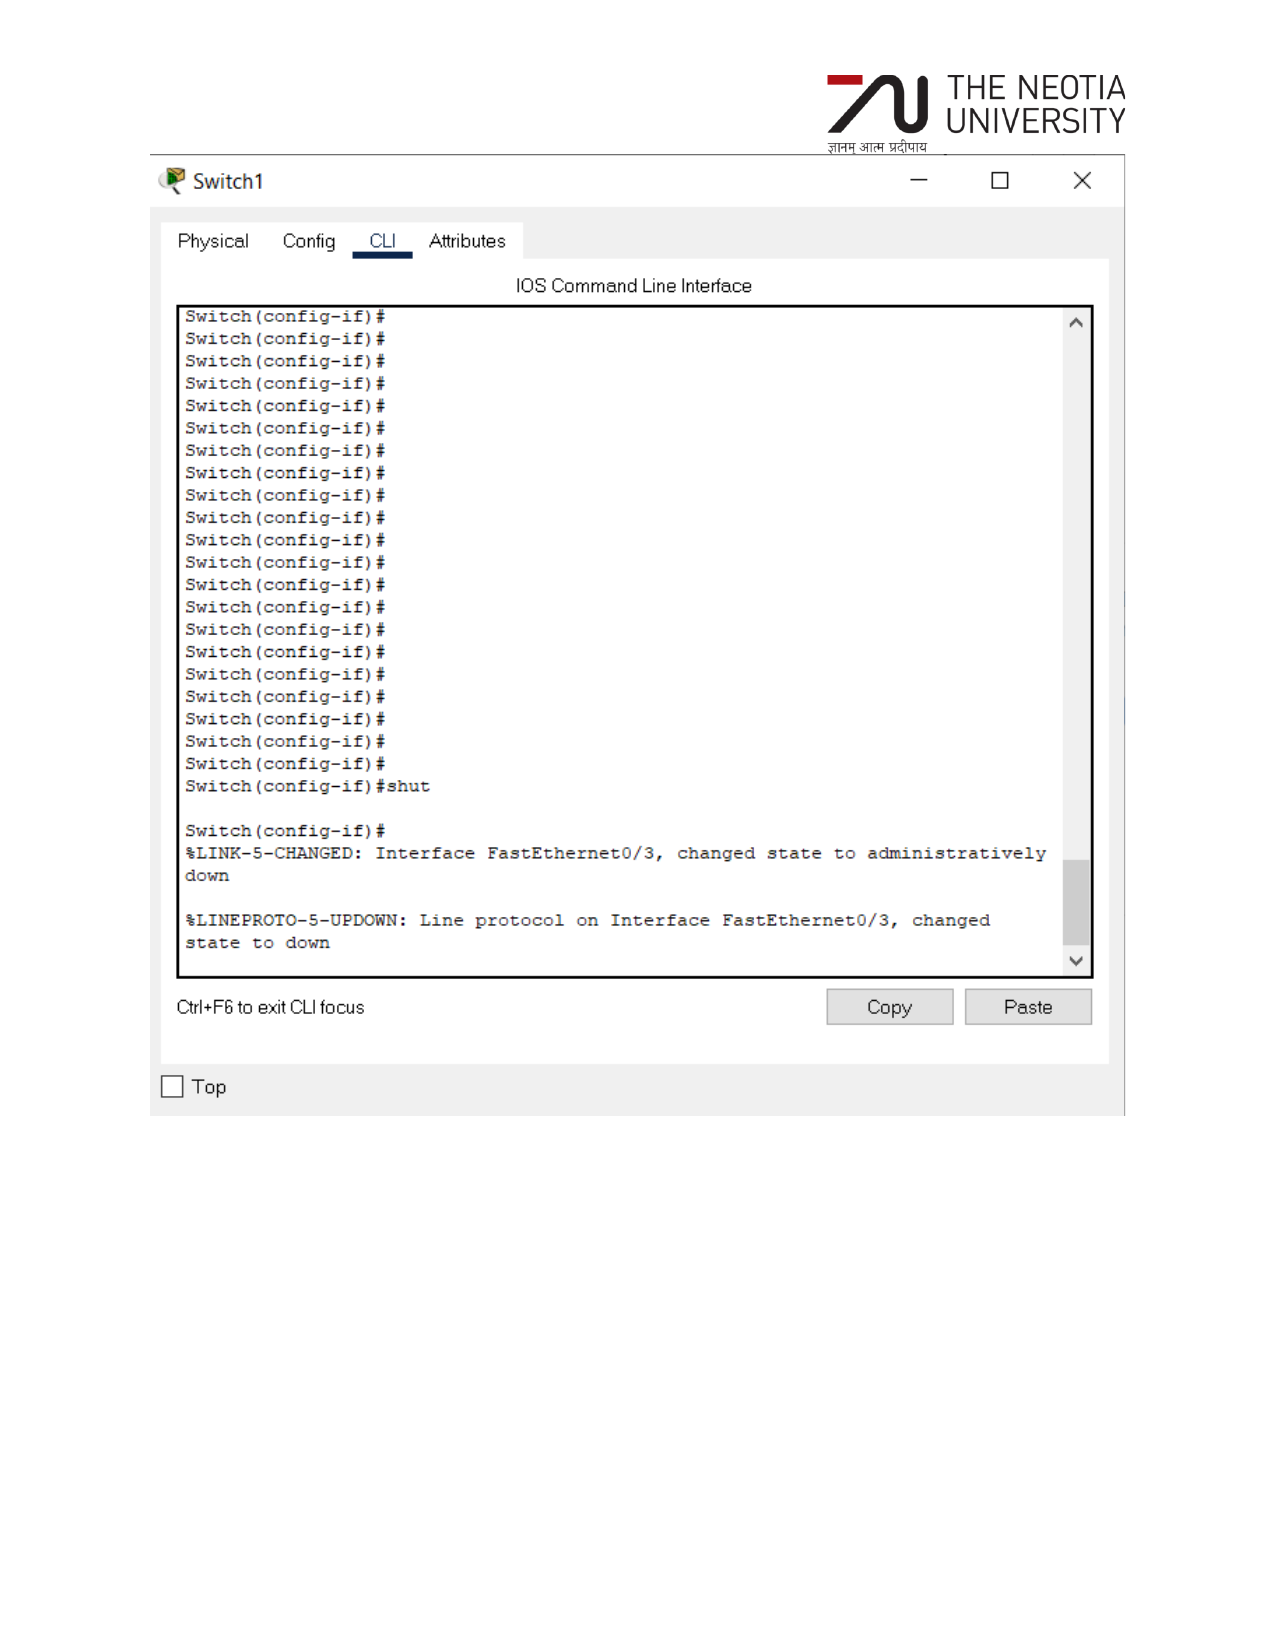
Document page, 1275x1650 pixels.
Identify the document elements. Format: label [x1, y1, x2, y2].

picture [150, 75, 1125, 1116]
